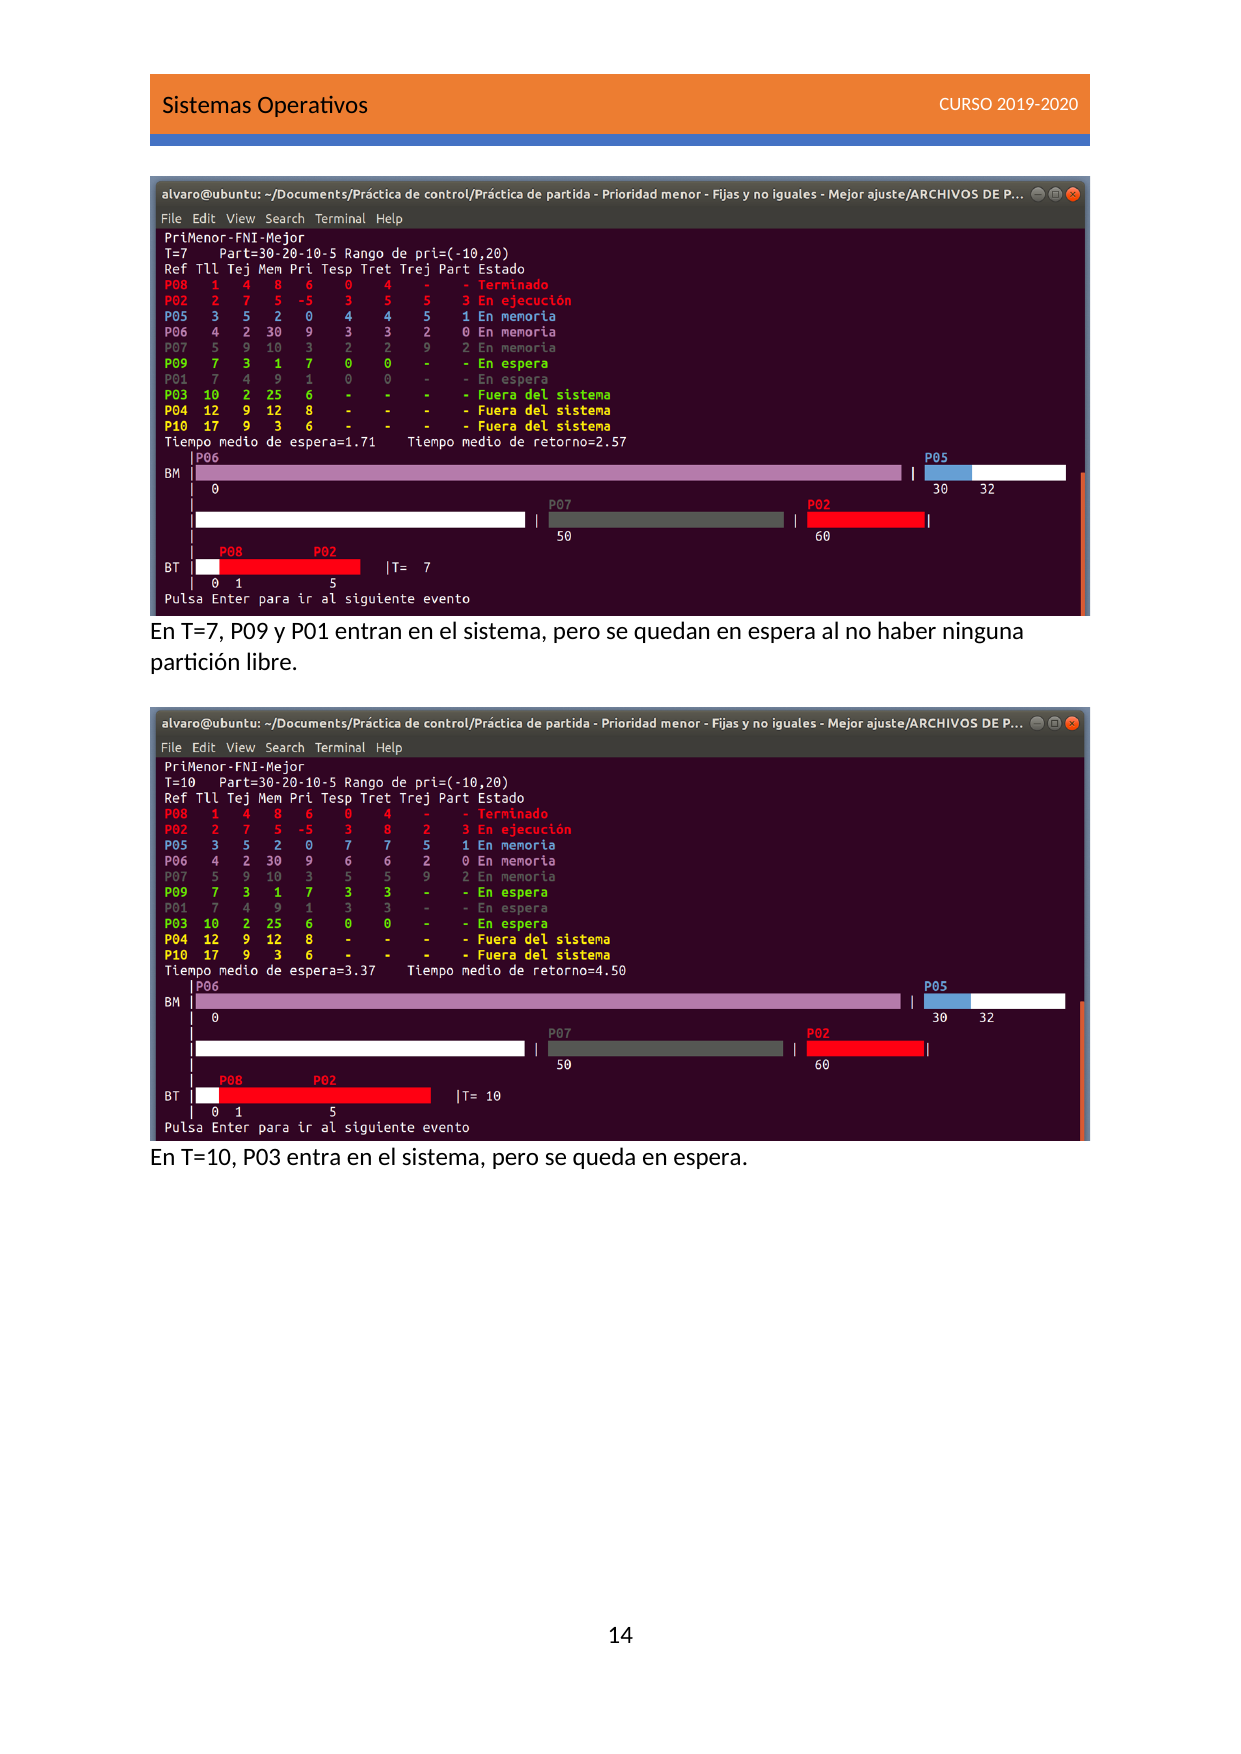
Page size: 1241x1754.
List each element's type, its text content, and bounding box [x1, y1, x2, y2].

text En T=10, P03 entra en el sistema, pero se queda en espera. [150, 1141, 1090, 1172]
picture [150, 176, 1091, 616]
picture [150, 707, 1091, 1141]
text En T=7, P09 y P01 entran en el sistema, pero se quedan en espera al no haber ninguna partición libre. [150, 616, 1090, 677]
